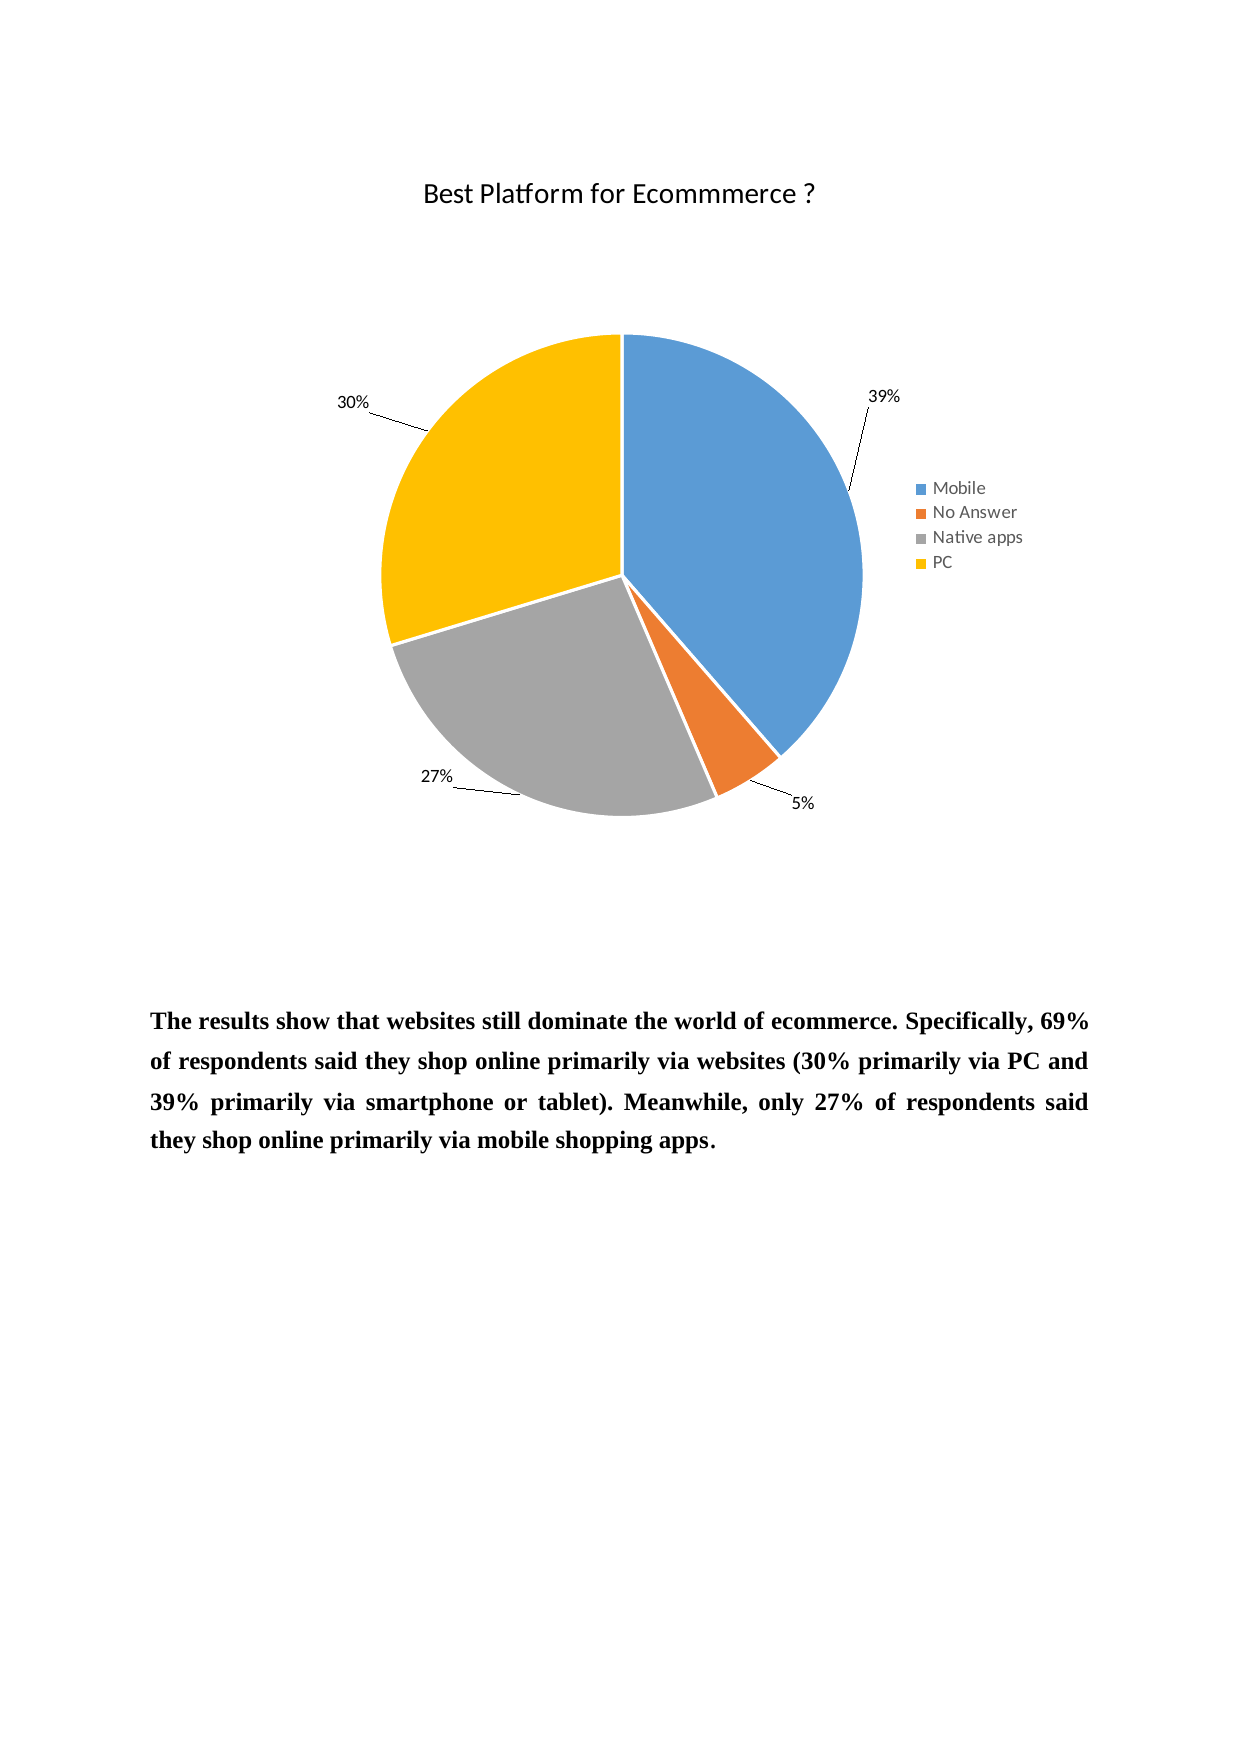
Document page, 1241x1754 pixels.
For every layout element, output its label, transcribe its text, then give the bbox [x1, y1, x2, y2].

text The results show that websites still dominate the world of ecommerce. Specifically, 69% of respondents said they shop online primarily via websites (30% primarily via PC and 39% primarily via smartphone or tablet). Meanwhile, only 27% of respondents said they shop online primarily via mobile shopping apps. [150, 994, 1090, 1156]
